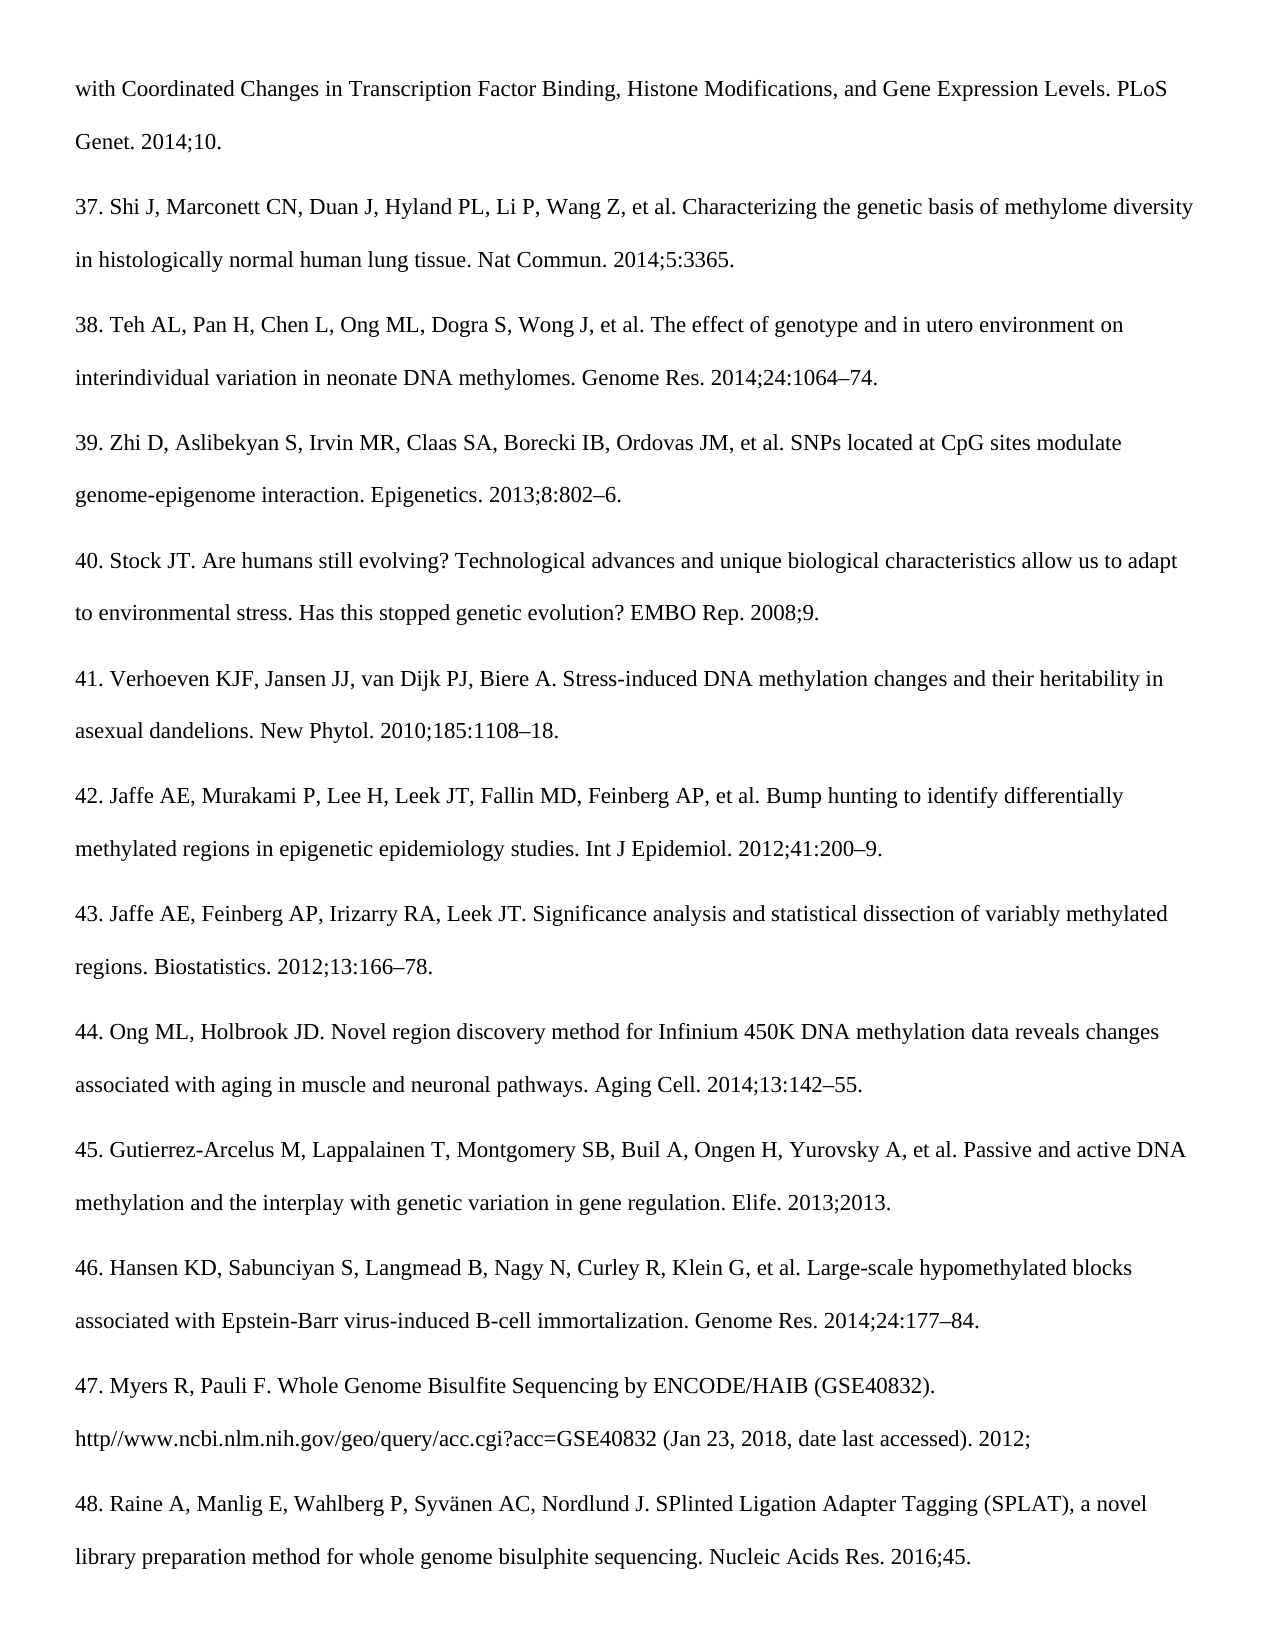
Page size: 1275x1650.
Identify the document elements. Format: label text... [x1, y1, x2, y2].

text 42. Jaffe AE, Murakami P, Lee H, Leek JT, Fallin MD, Feinberg AP, et al. Bump hunting to identify differentially methylated regions in epigenetic epidemiology studies. Int J Epidemiol. 2012;41:200–9. [75, 782, 1200, 862]
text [75, 75, 1200, 154]
text 37. Shi J, Marconett CN, Duan J, Hyland PL, Li P, Wang Z, et al. Characterizing the genetic basis of methylome diversity in histologically normal human lung tissue. Nat Commun. 2014;5:3365. [75, 193, 1200, 272]
text 43. Jaffe AE, Feinberg AP, Irizarry RA, Leek JT. Significance analysis and statistical dissection of variably methylated regions. Biostatistics. 2012;13:166–78. [75, 900, 1200, 979]
text 40. Stock JT. Are humans still evolving? Technological advances and unique biological characteristics allow us to adapt to environmental stress. Has this stopped genetic evolution? EMBO Rep. 2008;9. [75, 547, 1200, 626]
text 45. Gutierrez-Arcelus M, Lappalainen T, Montgomery SB, Buil A, Ongen H, Yurovsky A, et al. Passive and active DNA methylation and the interplay with genetic variation in gene regulation. Elife. 2013;2013. [75, 1136, 1200, 1215]
text 44. Ong ML, Holbrook JD. Novel region discovery method for Infinium 450K DNA methylation data reveals changes associated with aging in muscle and neuronal pathways. Aging Cell. 2014;13:142–55. [75, 1018, 1200, 1097]
text 47. Myers R, Pauli F. Whole Genome Bisulfite Sequencing by ENCODE/HAIB (GSE40832). http//www.ncbi.nlm.nih.gov/geo/query/acc.cgi?acc=GSE40832 (Jan 23, 2018, date last accessed). 2012; [75, 1372, 1200, 1451]
text 46. Hansen KD, Sabunciyan S, Langmead B, Nagy N, Curley R, Klein G, et al. Large-scale hypomethylated blocks associated with Epstein-Barr virus-induced B-cell immortalization. Genome Res. 2014;24:177–84. [75, 1254, 1200, 1333]
text 38. Teh AL, Pan H, Chen L, Ong ML, Dogra S, Wong J, et al. The effect of genotype and in utero environment on interindividual variation in neonate DNA methylomes. Genome Res. 2014;24:1064–74. [75, 311, 1200, 390]
text 39. Zhi D, Aslibekyan S, Irvin MR, Claas SA, Borecki IB, Ordovas JM, et al. SNPs located at CpG sites modulate genome-epigenome interaction. Epigenetics. 2013;8:802–6. [75, 429, 1200, 508]
text 41. Verhoeven KJF, Jansen JJ, van Dijk PJ, Biere A. Stress-induced DNA methylation changes and their heritability in asexual dandelions. New Phytol. 2010;185:1108–18. [75, 664, 1200, 744]
text 48. Raine A, Manlig E, Wahlberg P, Syvänen AC, Nordlund J. SPlinted Ligation Adapter Tagging (SPLAT), a novel library preparation method for whole genome bisulphite sequencing. Nucleic Acids Res. 2016;45. [75, 1490, 1200, 1569]
